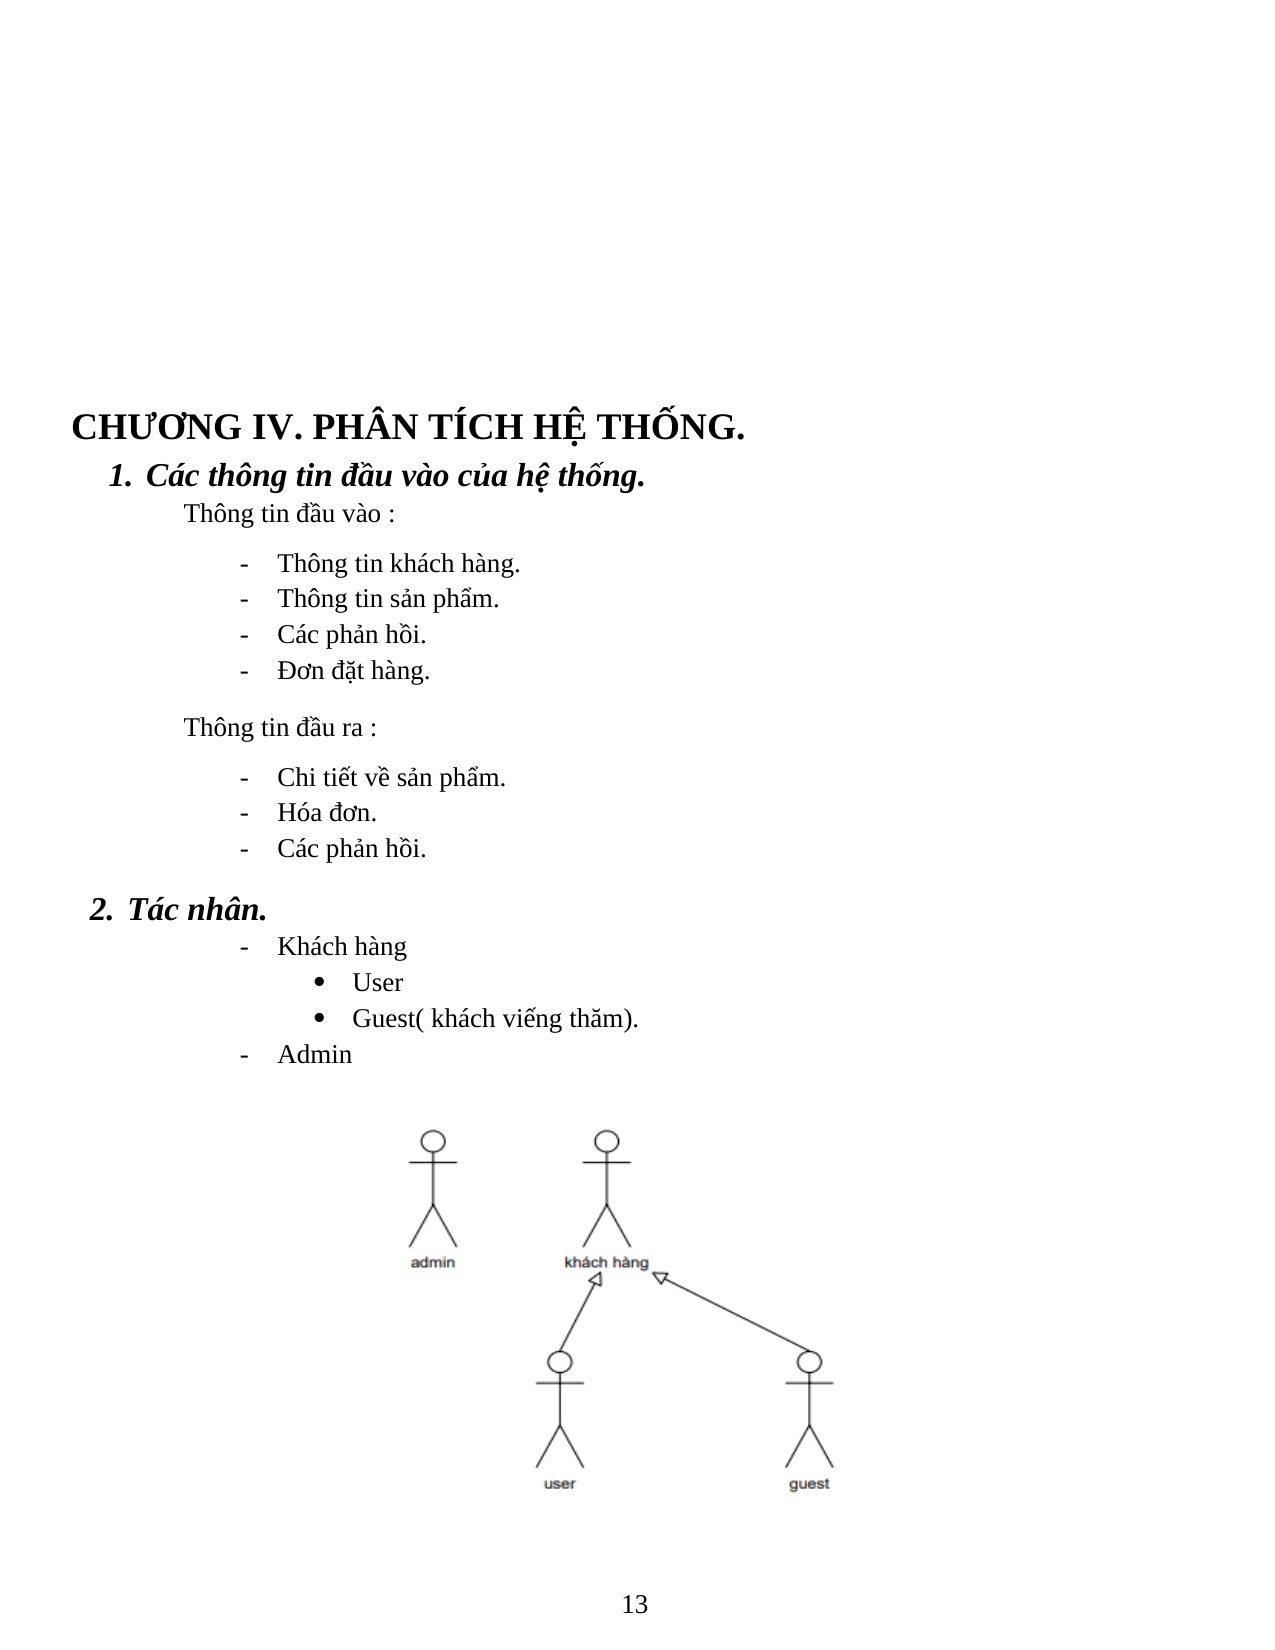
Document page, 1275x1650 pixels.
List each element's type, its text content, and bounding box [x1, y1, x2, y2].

text Thông tin đầu vào : [183, 497, 1198, 528]
list Admin [239, 1038, 1198, 1069]
list Thông tin khách hàng. [239, 547, 1198, 578]
subtitle CHƯƠNG IV. PHÂN TÍCH HỆ THỐNG. [71, 404, 1198, 448]
subtitle Các thông tin đầu vào của hệ thống. [108, 455, 1198, 494]
list Guest( khách viếng thăm). [314, 1002, 1198, 1033]
list Chi tiết về sản phẩm. [239, 761, 1198, 792]
list Hóa đơn. [239, 797, 1198, 828]
list User [314, 966, 1198, 997]
picture [323, 1116, 933, 1564]
list Các phản hồi. [239, 618, 1198, 649]
text Thông tin đầu ra : [183, 711, 1198, 742]
list Thông tin sản phẩm. [239, 583, 1198, 614]
list Đơn đặt hàng. [239, 654, 1198, 685]
subtitle Tác nhân. [89, 889, 1198, 927]
list Khách hàng [239, 930, 1198, 961]
list Các phản hồi. [239, 832, 1198, 863]
